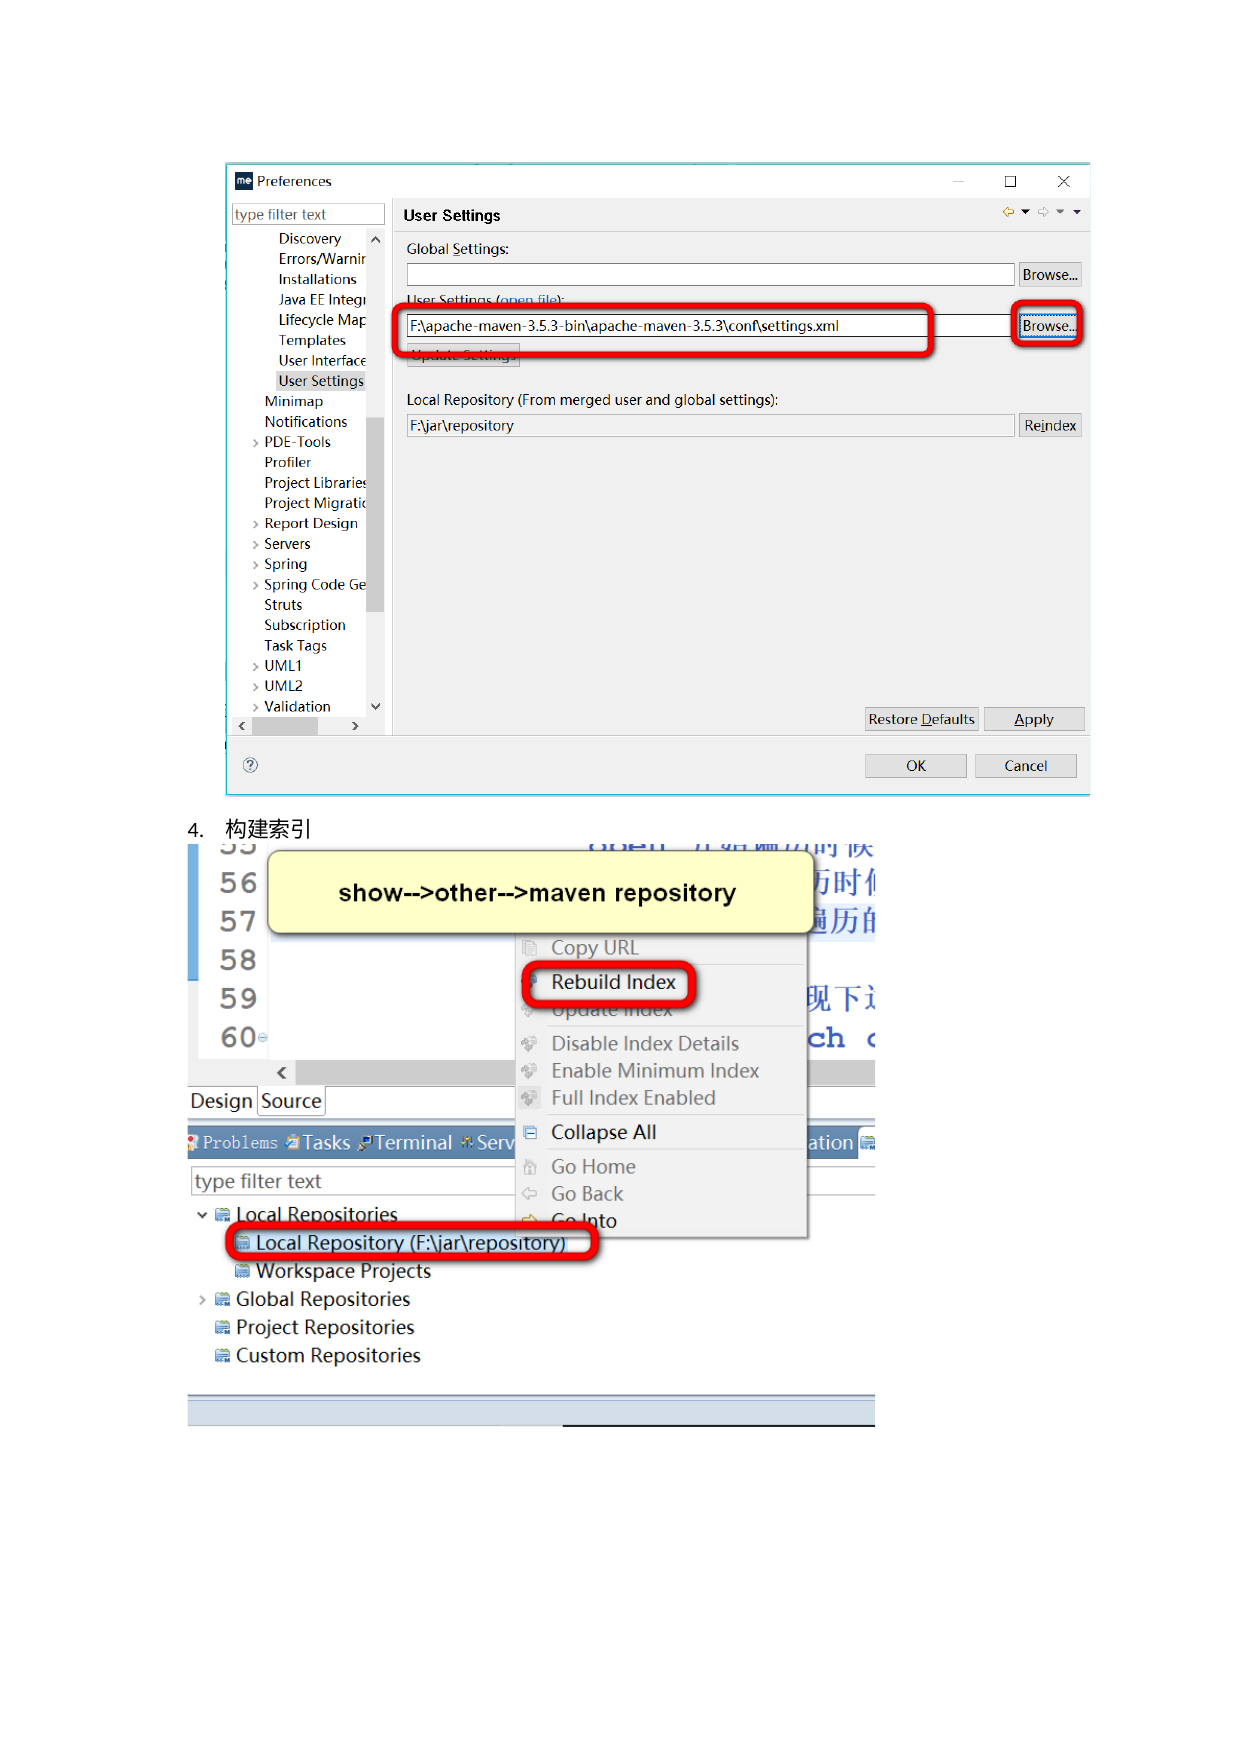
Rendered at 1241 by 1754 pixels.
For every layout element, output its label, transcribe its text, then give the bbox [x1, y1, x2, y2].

picture [187, 844, 876, 1427]
list 构建索引 [187, 812, 1053, 844]
picture [225, 162, 1091, 797]
